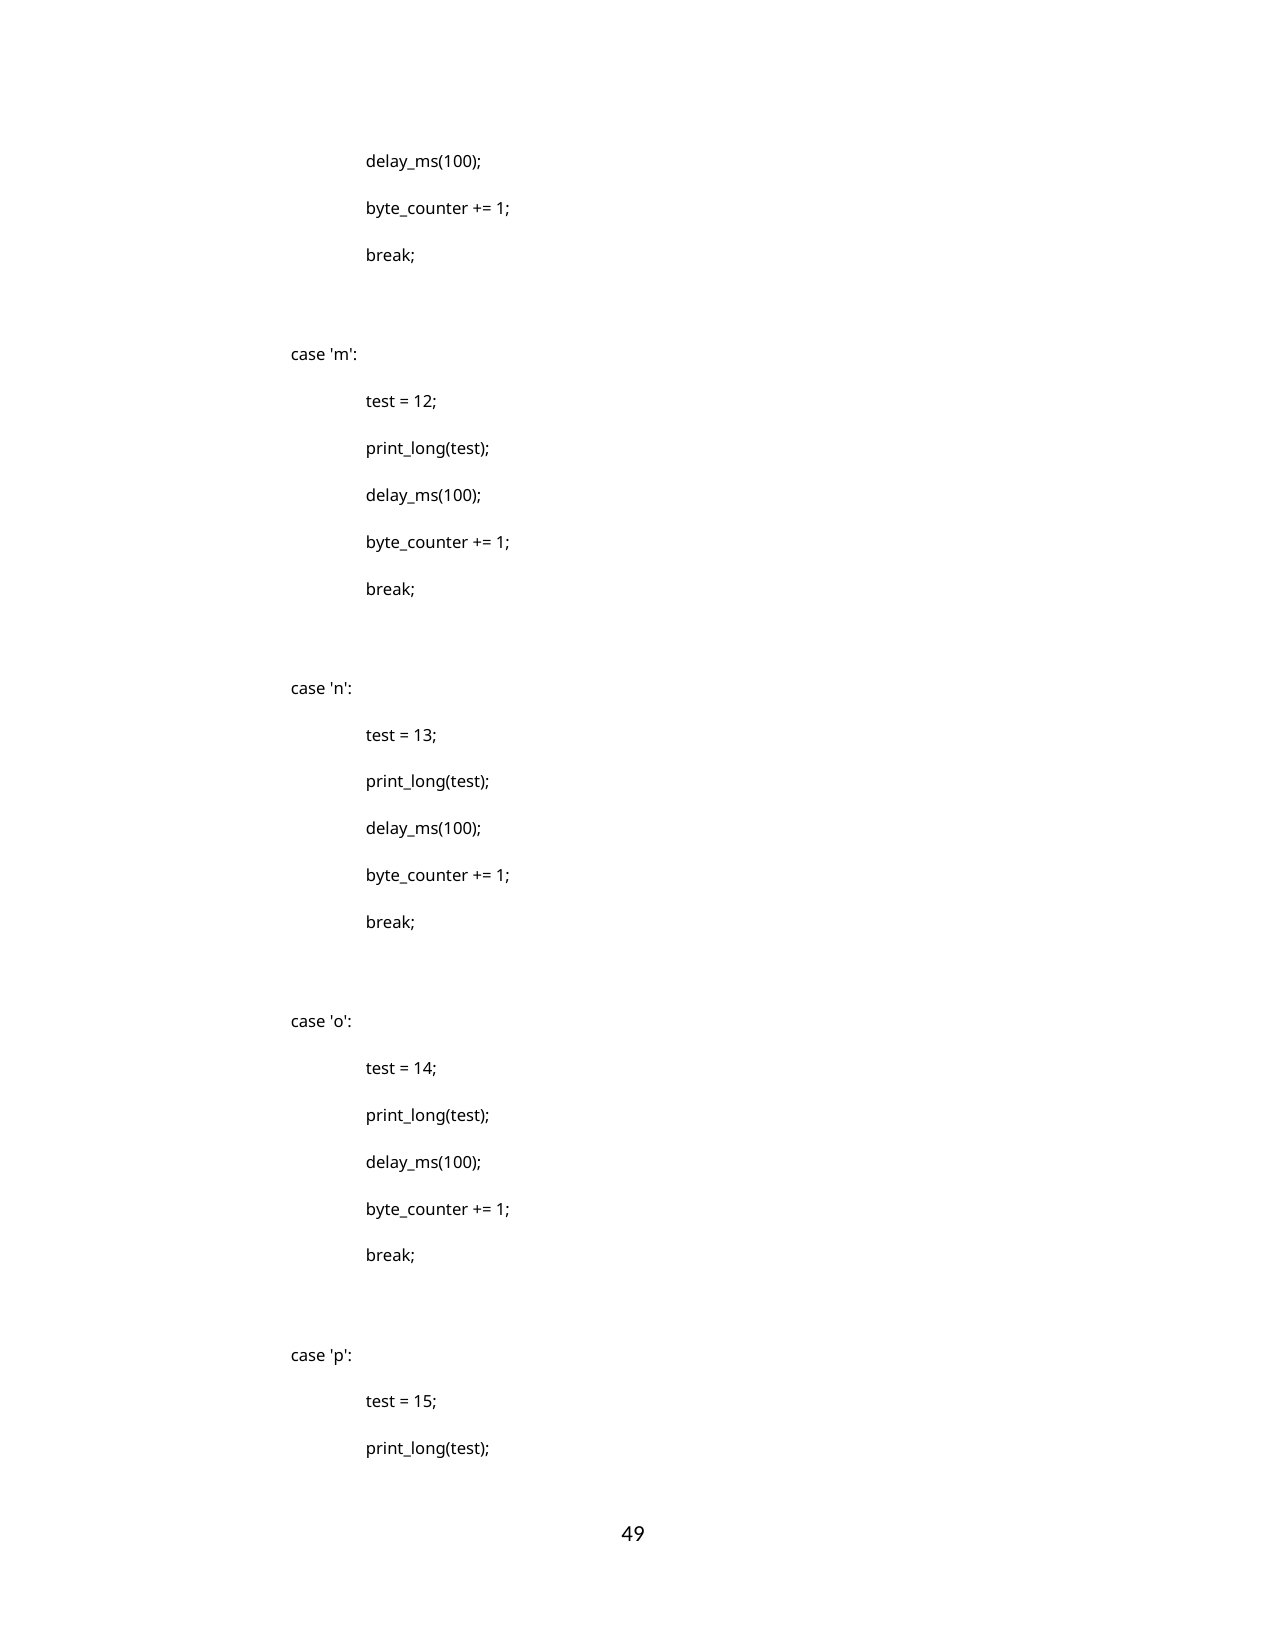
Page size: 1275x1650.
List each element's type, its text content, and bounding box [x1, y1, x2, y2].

text byte_counter += 1; [141, 1197, 1125, 1220]
text test = 13; [141, 723, 1125, 746]
text byte_counter += 1; [141, 197, 1125, 219]
text byte_counter += 1; [141, 864, 1125, 886]
text test = 12; [141, 390, 1125, 412]
text break; [141, 577, 1125, 600]
text case 'o': [141, 1010, 1125, 1032]
text test = 15; [141, 1390, 1125, 1413]
text delay_ms(100); [141, 1150, 1125, 1173]
text delay_ms(100); [141, 817, 1125, 839]
text case 'm': [141, 343, 1125, 366]
text byte_counter += 1; [141, 530, 1125, 553]
text break; [141, 1244, 1125, 1267]
text print_long(test); [141, 1103, 1125, 1126]
text break; [141, 244, 1125, 266]
text break; [141, 911, 1125, 933]
text print_long(test); [141, 1437, 1125, 1459]
text delay_ms(100); [141, 150, 1125, 173]
text print_long(test); [141, 437, 1125, 459]
text case 'p': [141, 1343, 1125, 1366]
text case 'n': [141, 676, 1125, 699]
text delay_ms(100); [141, 483, 1125, 506]
text print_long(test); [141, 770, 1125, 793]
text test = 14; [141, 1057, 1125, 1079]
